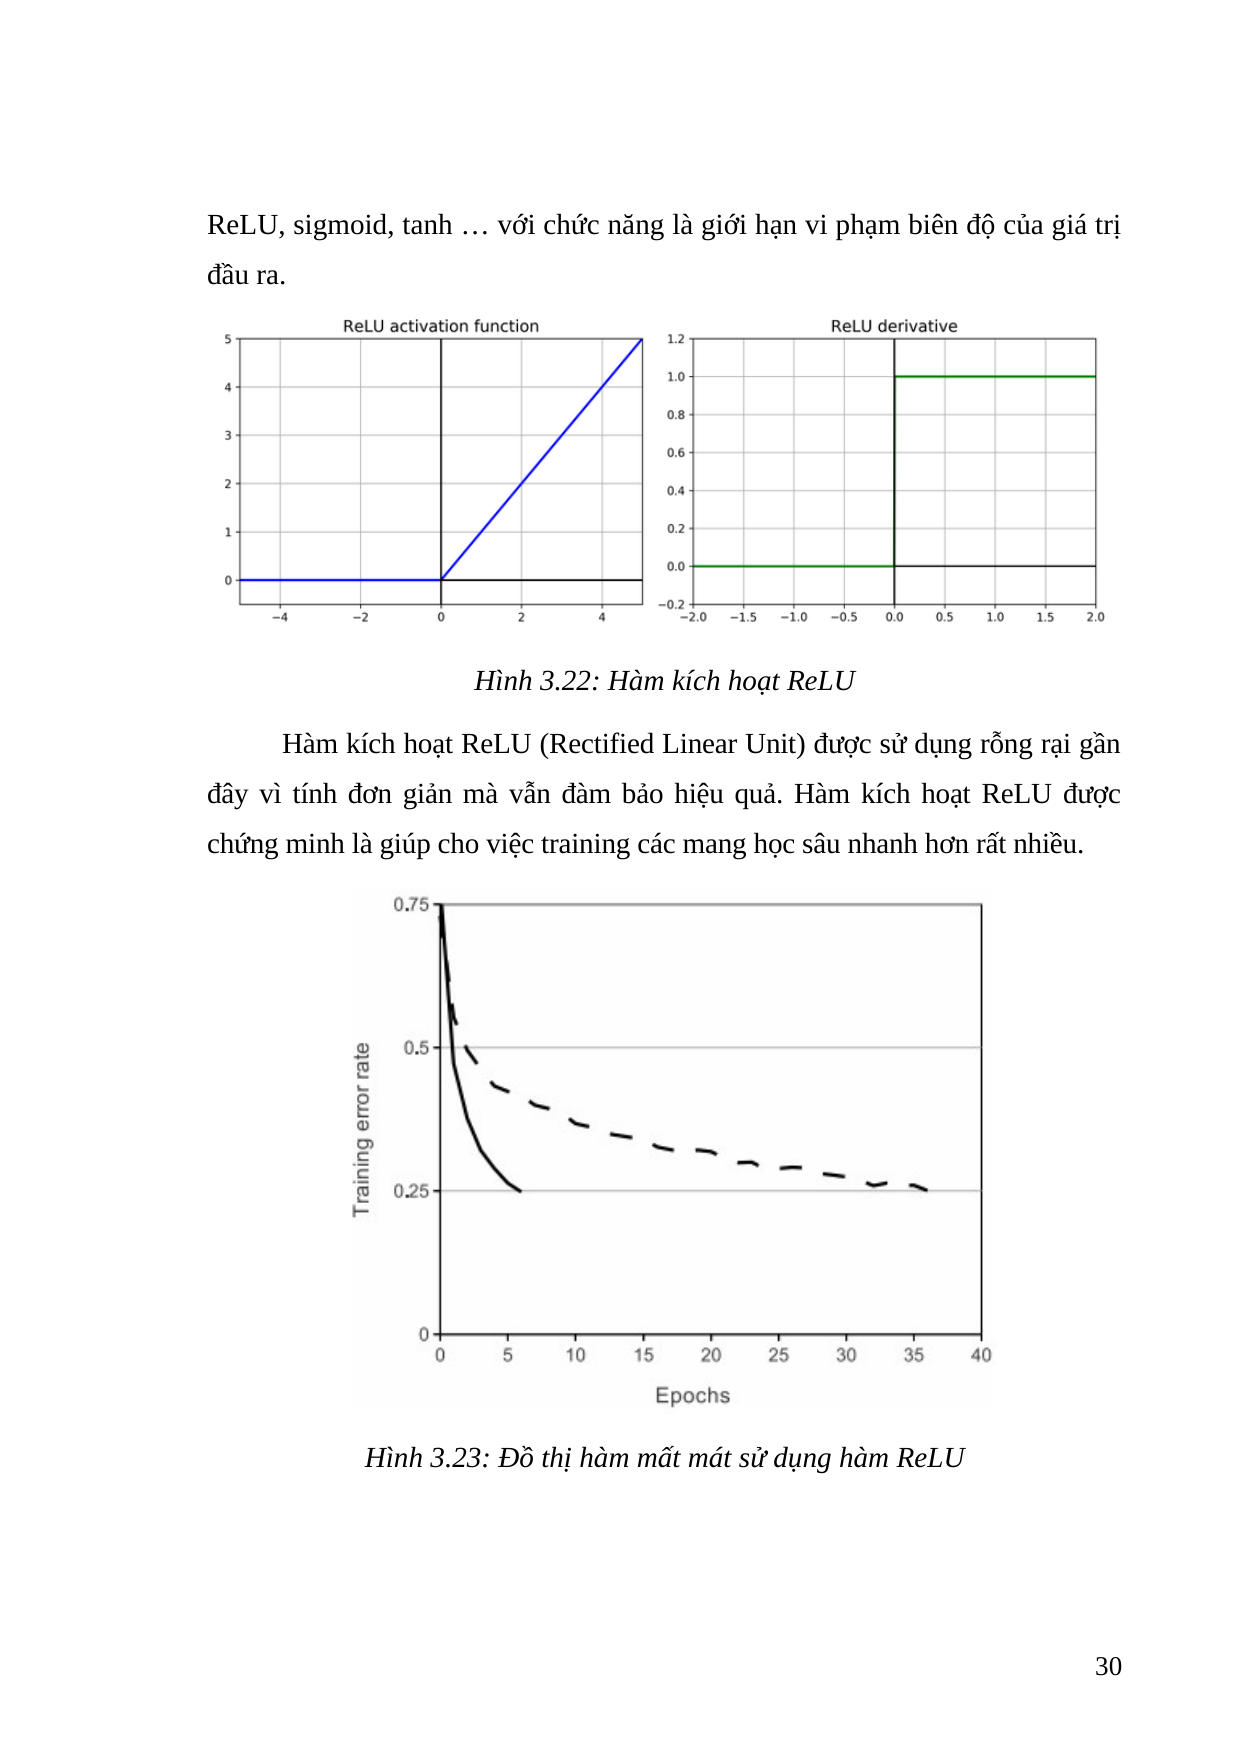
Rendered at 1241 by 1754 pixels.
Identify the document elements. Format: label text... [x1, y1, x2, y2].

text Hàm kích hoạt ReLU (Rectified Linear Unit) được sử dụng rỗng rại gần đây vì tính đơn giản mà vẫn đàm bảo hiệu quả. Hàm kích hoạt ReLU được chứng minh là giúp cho việc training các mang học sâu nhanh hơn rất nhiều. [207, 726, 1122, 860]
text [207, 207, 1122, 291]
picture [212, 307, 1117, 636]
picture [327, 876, 1002, 1414]
